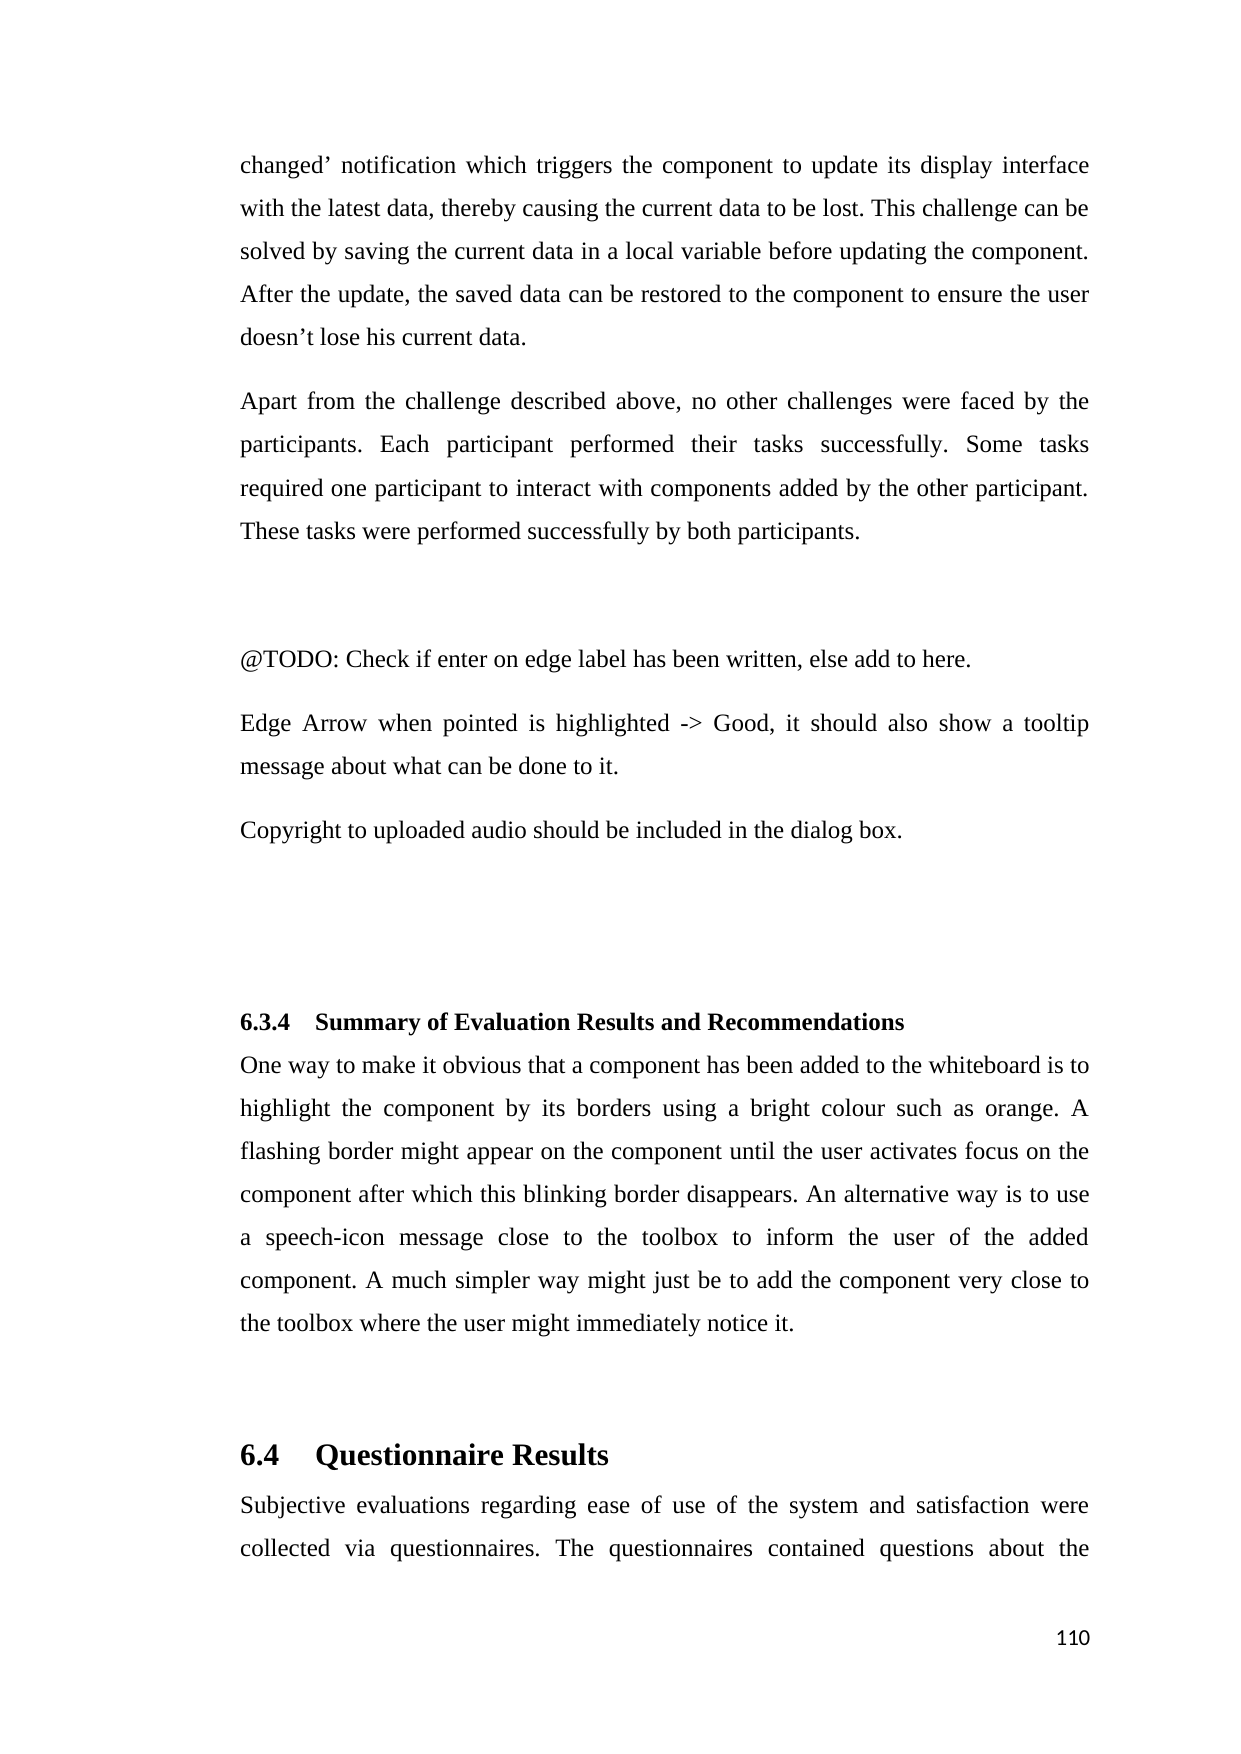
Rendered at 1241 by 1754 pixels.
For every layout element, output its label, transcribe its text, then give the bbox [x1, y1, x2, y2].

text One way to make it obvious that a component has been added to the whiteboard is to highlight the component by its borders using a bright colour such as orange. A flashing border might appear on the component until the user activates focus on the component after which this blinking border disappears. An alternative way is to use a speech-icon message close to the toolbox to inform the user of the added component. A much simpler way might just be to add the component very close to the toolbox where the user might immediately notice it. [240, 1050, 1090, 1337]
text @TODO: Check if enter on edge label has been written, else add to here. [240, 644, 1090, 672]
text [240, 150, 1090, 351]
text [240, 1490, 1090, 1562]
subtitle 6.4 Questionnaire Results [240, 1436, 1090, 1472]
text Copyright to uploaded audio should be included in the dialog box. [240, 815, 1090, 843]
text Edge Arrow when pointed is highlighted -> Good, it should also show a tooltip message about what can be done to it. [240, 708, 1090, 779]
text Apart from the challenge described above, no other challenges were faced by the participants. Each participant performed their tasks successfully. Some tasks required one participant to interact with components added by the other participant. These tasks were performed successfully by both participants. [240, 386, 1090, 544]
subtitle 6.3.4 Summary of Evaluation Results and Recommendations [240, 1007, 1090, 1035]
